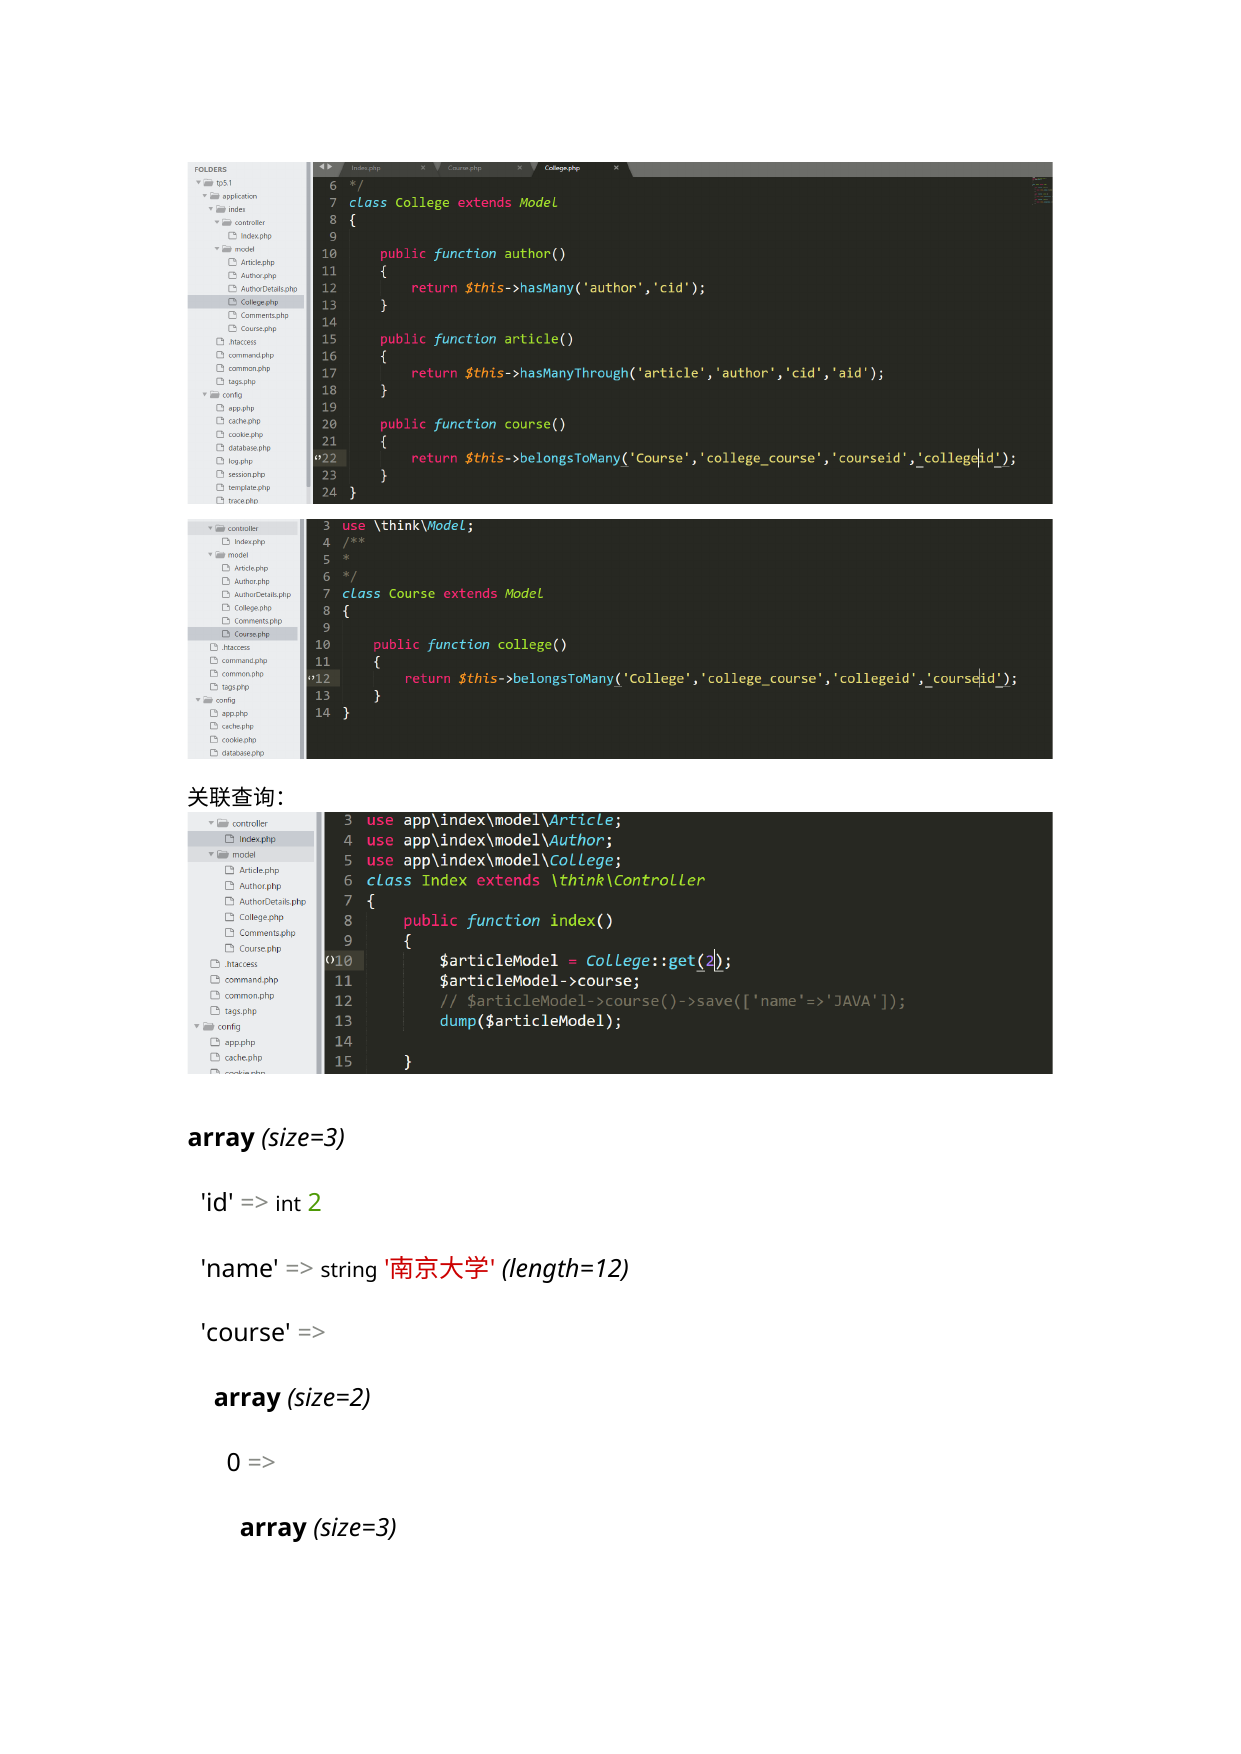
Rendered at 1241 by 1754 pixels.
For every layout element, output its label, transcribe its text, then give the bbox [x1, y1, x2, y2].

picture [187, 812, 1053, 1074]
text 0 => [187, 1429, 1053, 1494]
text array (size=3) [187, 1494, 1053, 1559]
text 'name' => string '南京大学' (length=12) [187, 1234, 1053, 1299]
text 'id' => int 2 [187, 1169, 1053, 1234]
text 'course' => [187, 1299, 1053, 1364]
text 关联查询： [187, 779, 1053, 812]
text array (size=3) [187, 1104, 1053, 1169]
text array (size=2) [187, 1364, 1053, 1429]
picture [187, 519, 1053, 759]
picture [187, 162, 1053, 504]
